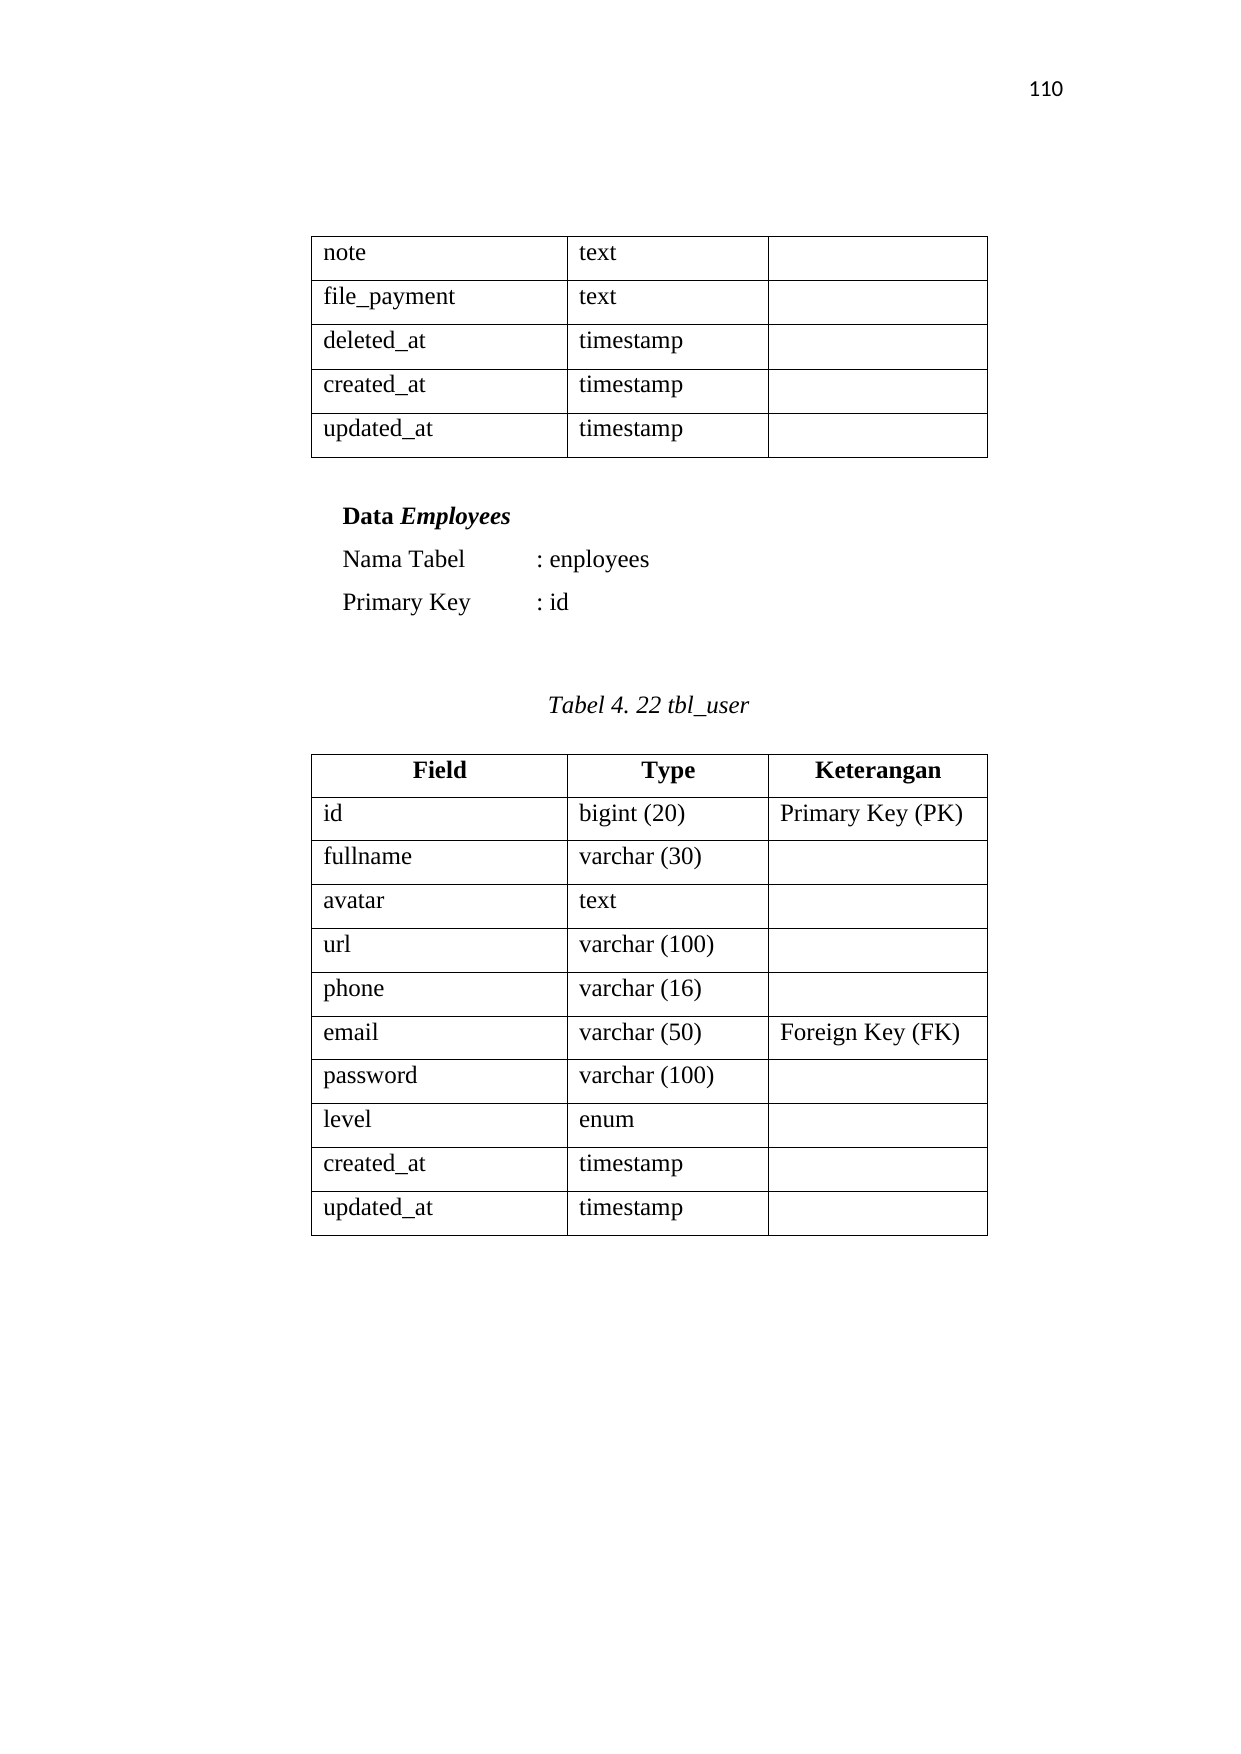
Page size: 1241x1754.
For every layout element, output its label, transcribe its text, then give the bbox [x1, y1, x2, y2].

table_cell note [312, 237, 567, 280]
table_header Keterangan [769, 755, 987, 797]
table_cell text [568, 281, 768, 324]
table_cell file_payment [312, 281, 567, 324]
table_cell [769, 370, 987, 412]
table_header Field [312, 755, 567, 797]
table_cell level [312, 1104, 567, 1147]
table_cell text [568, 885, 768, 928]
table_cell updated_at [312, 414, 567, 457]
table_cell updated_at [312, 1192, 567, 1235]
table_cell Primary Key (PK) [769, 798, 987, 840]
table_cell timestamp [568, 414, 768, 457]
table_cell password [312, 1060, 567, 1103]
table_cell [769, 929, 987, 972]
list Nama Tabel : enployees [342, 544, 1063, 573]
table_cell text [568, 237, 768, 280]
table_cell Foreign Key (FK) [769, 1017, 987, 1059]
table_cell varchar (100) [568, 929, 768, 972]
table_cell [769, 1148, 987, 1191]
table_cell [769, 237, 987, 280]
table_cell url [312, 929, 567, 972]
table_cell id [312, 798, 567, 840]
table_cell [769, 325, 987, 368]
table_cell bigint (20) [568, 798, 768, 840]
table_cell timestamp [568, 1192, 768, 1235]
table_header Type [568, 755, 768, 797]
table_cell [769, 1104, 987, 1147]
table_cell varchar (16) [568, 973, 768, 1016]
table_cell created_at [312, 370, 567, 412]
table_cell [769, 1192, 987, 1235]
table_cell deleted_at [312, 325, 567, 368]
table_cell avatar [312, 885, 567, 928]
table_cell varchar (30) [568, 841, 768, 884]
table_cell [769, 841, 987, 884]
table_cell email [312, 1017, 567, 1059]
list Primary Key : id [342, 587, 1063, 616]
table_cell timestamp [568, 370, 768, 412]
table_cell fullname [312, 841, 567, 884]
table_cell timestamp [568, 1148, 768, 1191]
table_cell enum [568, 1104, 768, 1147]
table_cell [769, 885, 987, 928]
table_cell varchar (50) [568, 1017, 768, 1059]
table_cell [769, 414, 987, 457]
list Data Employees [342, 501, 1063, 529]
table_cell [769, 281, 987, 324]
table_cell [769, 1060, 987, 1103]
table_cell varchar (100) [568, 1060, 768, 1103]
table_cell created_at [312, 1148, 567, 1191]
table_cell [769, 973, 987, 1016]
table_cell phone [312, 973, 567, 1016]
table_cell timestamp [568, 325, 768, 368]
